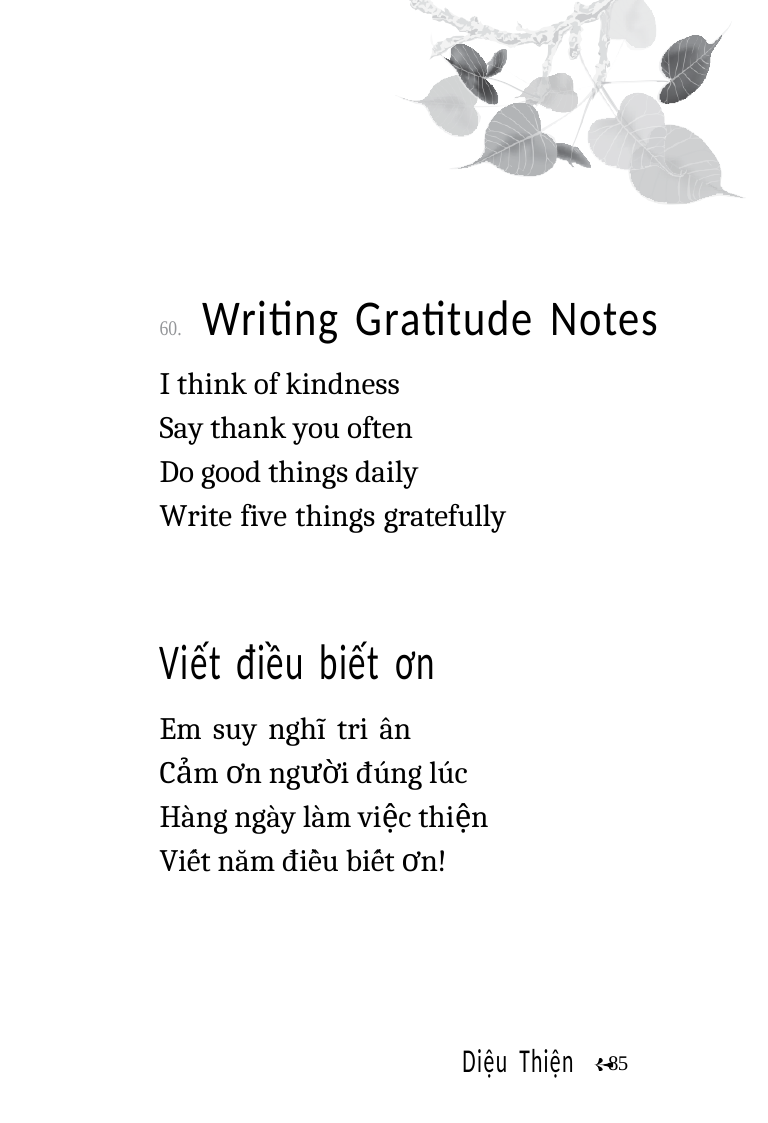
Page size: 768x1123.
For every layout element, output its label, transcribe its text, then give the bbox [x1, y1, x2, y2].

text I think of kindness Say thank you often Do good things daily [159, 367, 438, 490]
text Write five things gratefully [159, 498, 738, 534]
picture [593, 1058, 614, 1071]
subtitle 60. Writing Gratitude Notes [159, 287, 738, 348]
picture [395, 0, 746, 205]
text Em suy nghĩ tri ân Cảm ơn người đúng lúc [159, 711, 473, 791]
subtitle Viết điều biết ơn [159, 631, 738, 692]
text Hàng ngày làm việc thiện Viết năm điều biết ơn! [159, 799, 507, 879]
